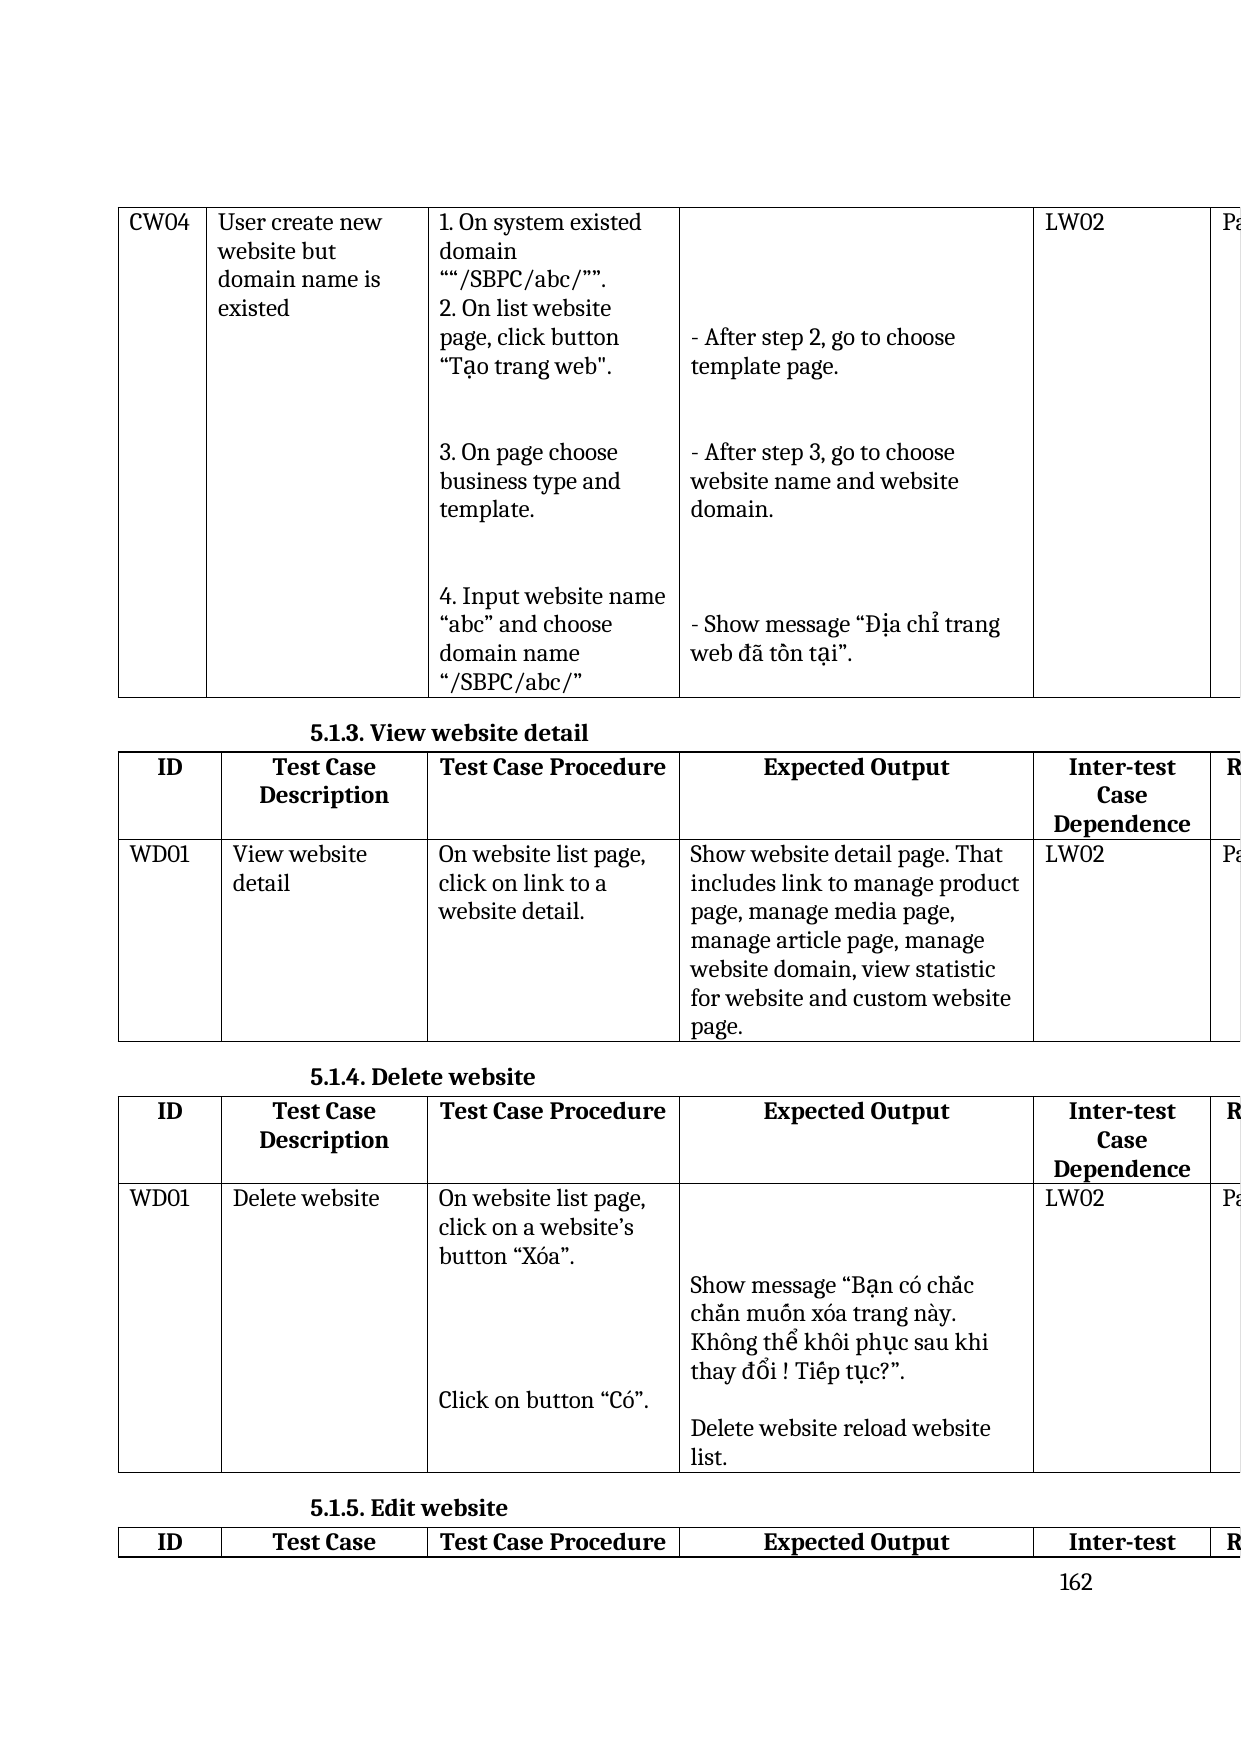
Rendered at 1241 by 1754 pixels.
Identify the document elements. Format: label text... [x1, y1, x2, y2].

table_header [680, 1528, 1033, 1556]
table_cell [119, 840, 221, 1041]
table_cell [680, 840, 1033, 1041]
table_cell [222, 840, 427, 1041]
subtitle Delete website [222, 1063, 1092, 1092]
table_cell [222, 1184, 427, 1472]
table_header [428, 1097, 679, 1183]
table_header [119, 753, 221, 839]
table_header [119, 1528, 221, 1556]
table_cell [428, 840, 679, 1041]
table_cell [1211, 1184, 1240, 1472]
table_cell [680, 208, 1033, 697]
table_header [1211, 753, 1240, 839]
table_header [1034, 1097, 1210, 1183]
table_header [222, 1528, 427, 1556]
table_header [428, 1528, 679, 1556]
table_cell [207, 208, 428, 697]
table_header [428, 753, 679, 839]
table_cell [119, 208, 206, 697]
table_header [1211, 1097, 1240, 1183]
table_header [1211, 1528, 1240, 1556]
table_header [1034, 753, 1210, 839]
subtitle Edit website [222, 1494, 1092, 1522]
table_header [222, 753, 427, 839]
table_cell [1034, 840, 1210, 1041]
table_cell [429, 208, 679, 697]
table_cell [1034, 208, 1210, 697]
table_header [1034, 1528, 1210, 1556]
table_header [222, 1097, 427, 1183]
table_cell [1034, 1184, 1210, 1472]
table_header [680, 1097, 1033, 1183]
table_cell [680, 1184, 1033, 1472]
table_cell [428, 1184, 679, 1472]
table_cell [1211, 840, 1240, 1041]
subtitle View website detail [222, 718, 1092, 747]
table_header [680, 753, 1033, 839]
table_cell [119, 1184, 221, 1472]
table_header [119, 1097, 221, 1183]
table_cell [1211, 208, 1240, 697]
